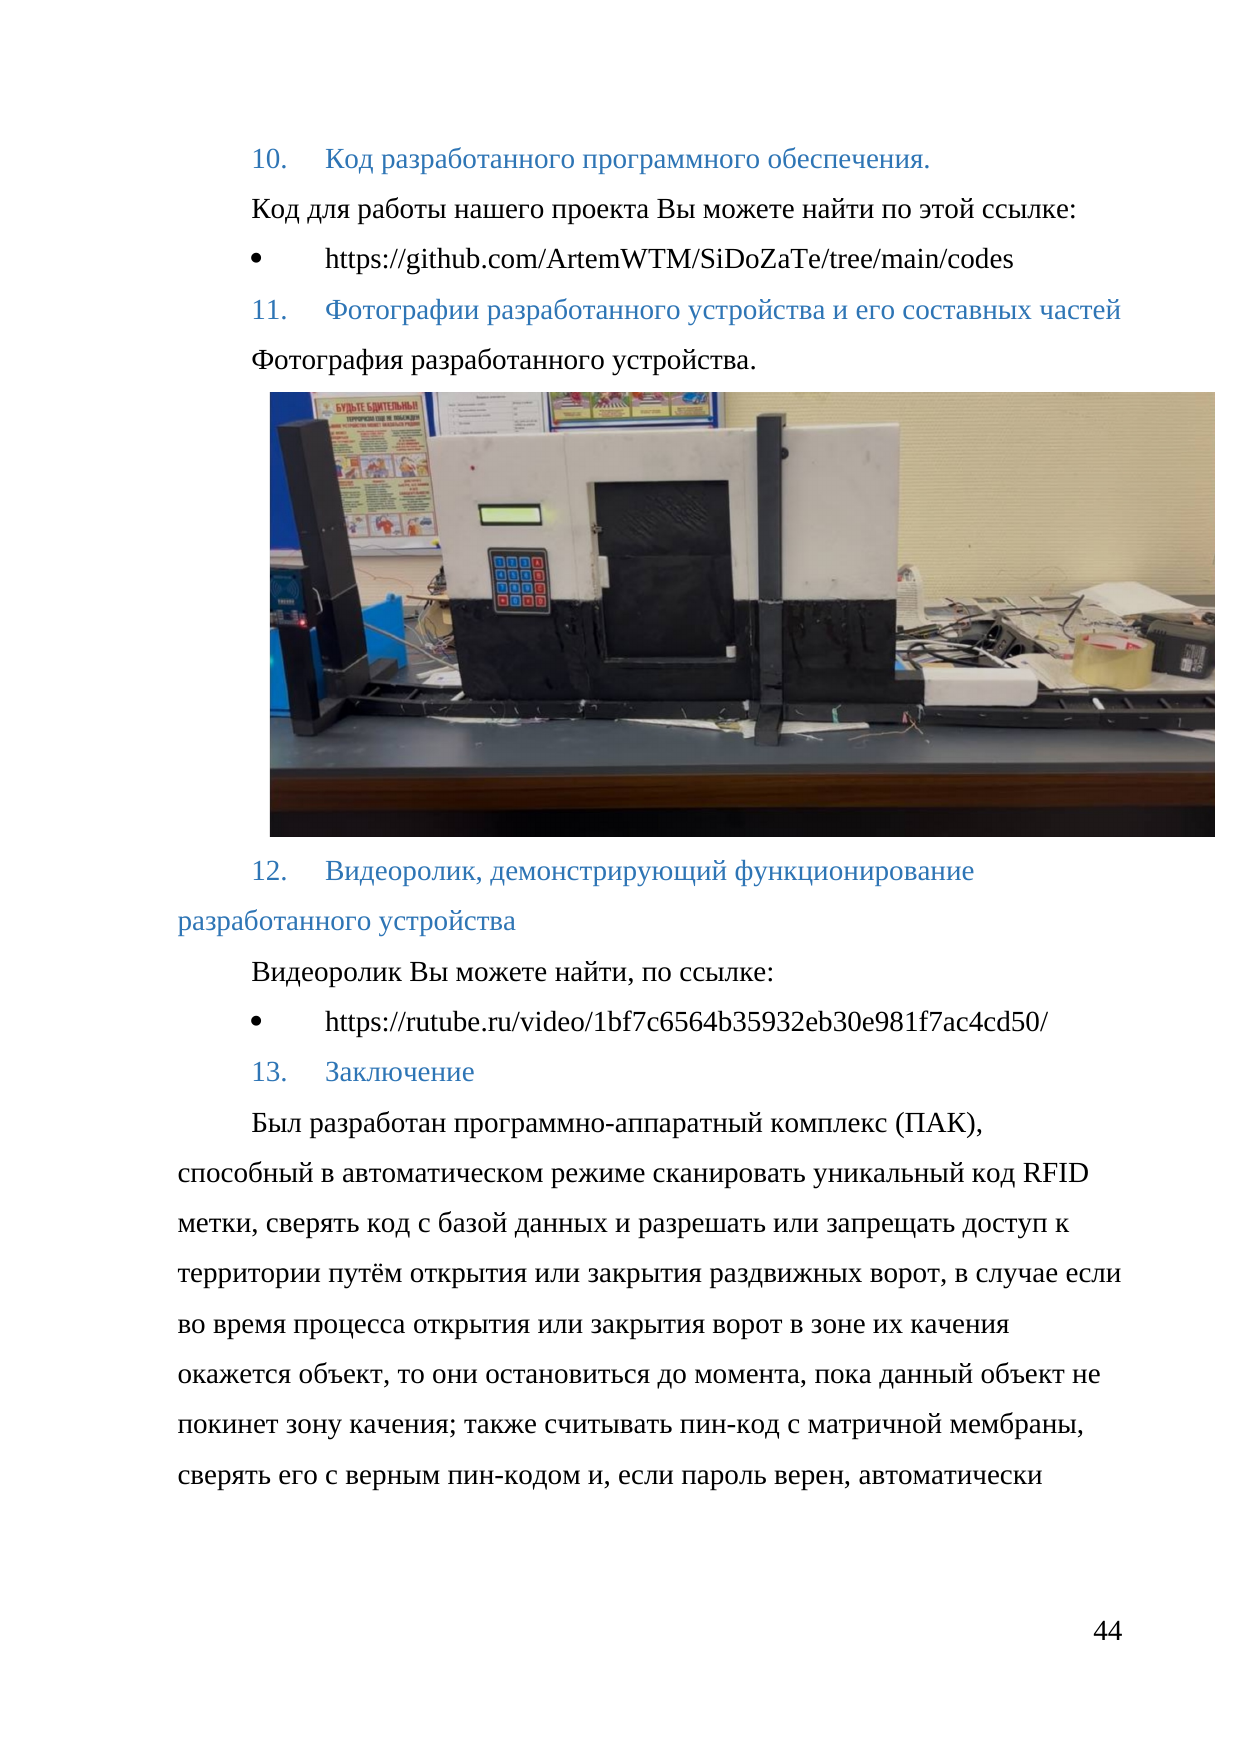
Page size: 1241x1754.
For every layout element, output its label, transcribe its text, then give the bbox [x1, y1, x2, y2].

text Видеоролик Вы можете найти, по ссылке: [177, 954, 1122, 987]
subtitle Заключение [177, 1054, 1122, 1088]
list https://rutube.ru/video/1bf7c6564b35932eb30e981f7ac4cd50/ [177, 1004, 1122, 1038]
text Код для работы нашего проекта Вы можете найти по этой ссылке: [177, 191, 1122, 225]
list https://github.com/ArtemWTM/SiDoZaTe/tree/main/codes [177, 242, 1122, 275]
subtitle Код разработанного программного обеспечения. [177, 141, 1122, 174]
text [177, 1105, 1122, 1490]
subtitle Видеоролик, демонстрирующий функционирование разработанного устройства [177, 853, 1122, 937]
picture [269, 392, 1215, 837]
text Фотография разработанного устройства. [177, 342, 1122, 376]
subtitle Фотографии разработанного устройства и его составных частей [177, 292, 1122, 326]
